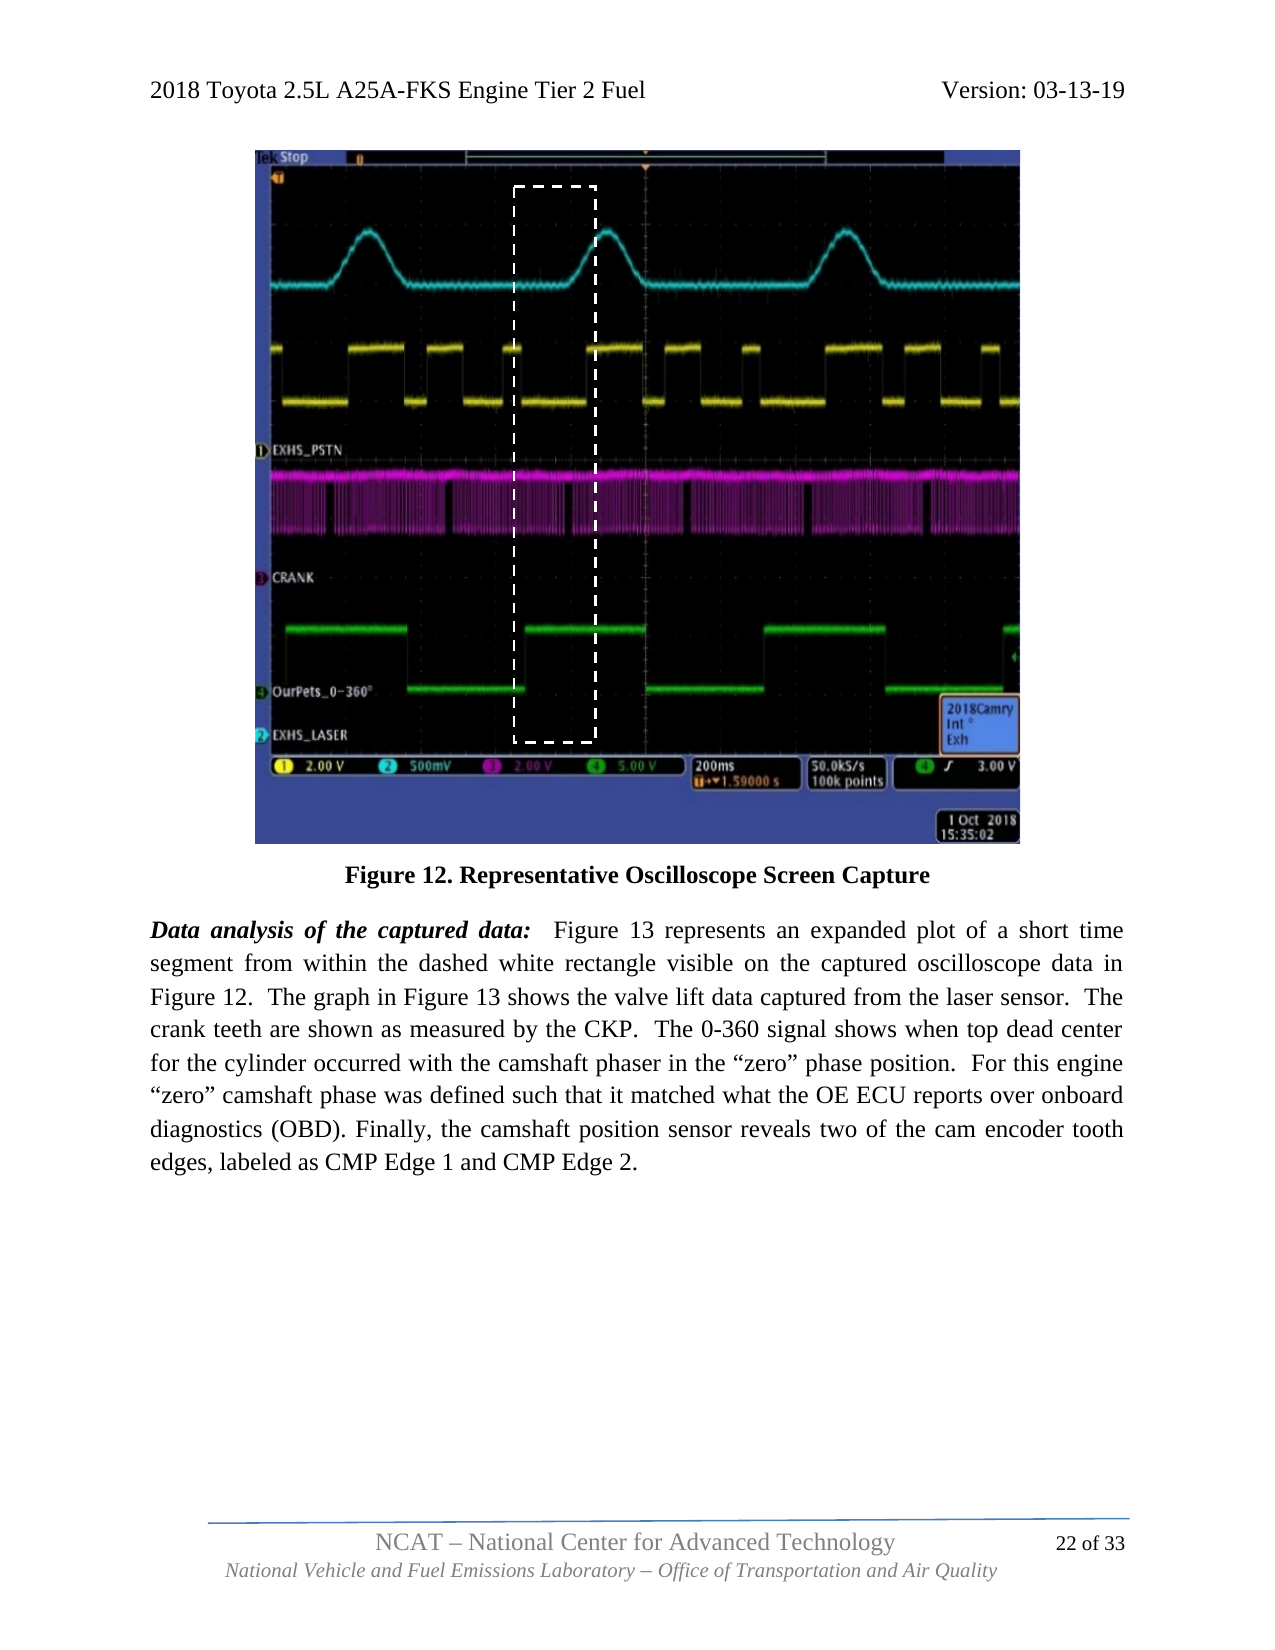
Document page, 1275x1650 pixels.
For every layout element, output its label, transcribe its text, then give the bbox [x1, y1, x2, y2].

text Figure 12. Representative Oscilloscope Screen Capture [150, 861, 1125, 889]
text Data analysis of the captured data: Figure 13 represents an expanded plot of a short time segment from within the dashed white rectangle visible on the captured oscilloscope data in Figure 12. The graph in Figure 13 shows the valve lift data captured from the laser sensor. The crank teeth are shown as measured by the CKP. The 0-360 signal shows when top dead center for the cylinder occurred with the camshaft phaser in the “zero” phase position. For this engine “zero” camshaft phase was defined such that it matched what the OE ECU reports over onboard diagnostics (OBD). Finally, the camshaft position sensor reveals two of the cam encoder tooth edges, labeled as CMP Edge 1 and CMP Edge 2. [150, 916, 1125, 1175]
